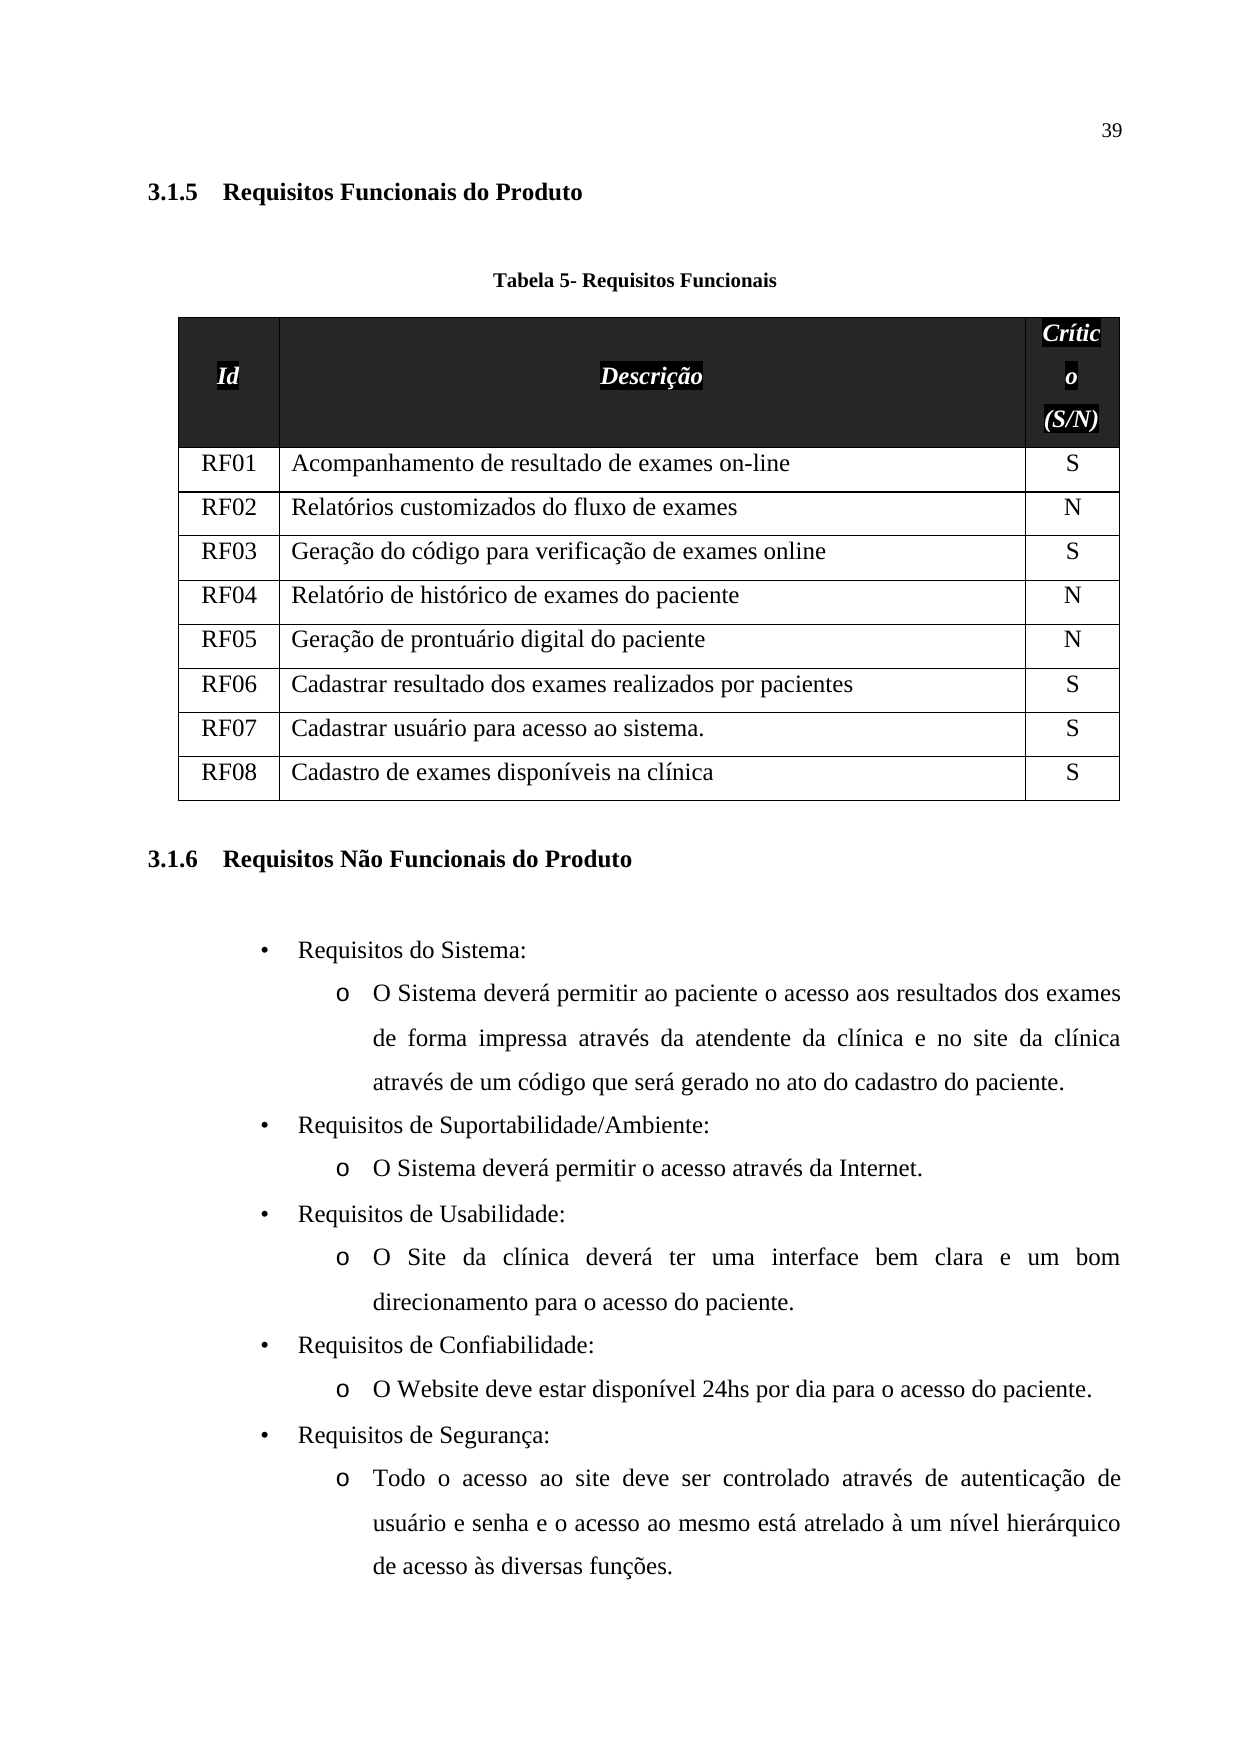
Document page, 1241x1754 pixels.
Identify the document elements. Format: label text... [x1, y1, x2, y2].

subtitle Requisitos Funcionais do Produto [148, 177, 1122, 206]
table_cell Geração do código para verificação de exames online [280, 536, 1025, 579]
table_cell Cadastrar resultado dos exames realizados por pacientes [280, 669, 1025, 712]
list O Sistema deverá permitir ao paciente o acesso aos resultados dos exames de forma impressa através da atendente da clínica e no site da clínica através de um código que será gerado no ato do cadastro do paciente. [335, 978, 1122, 1095]
list Requisitos do Sistema: [260, 935, 1122, 964]
table_cell RF03 [179, 536, 279, 579]
list Requisitos de Confiabilidade: [260, 1331, 1122, 1359]
table_cell S [1026, 713, 1119, 756]
table_cell S [1026, 669, 1119, 712]
table_cell RF02 [179, 493, 279, 535]
table_header Id [179, 318, 279, 447]
table_cell Cadastrar usuário para acesso ao sistema. [280, 713, 1025, 756]
table_cell RF06 [179, 669, 279, 712]
table_cell N [1026, 493, 1119, 535]
table_cell Cadastro de exames disponíveis na clínica [280, 757, 1025, 800]
list Requisitos de Suportabilidade/Ambiente: [260, 1110, 1122, 1138]
table_cell Relatório de histórico de exames do paciente [280, 581, 1025, 623]
table_cell S [1026, 757, 1119, 800]
table_cell RF07 [179, 713, 279, 756]
table_cell RF08 [179, 757, 279, 800]
list O Site da clínica deverá ter uma interface bem clara e um bom direcionamento para o acesso do paciente. [335, 1242, 1122, 1316]
subtitle Requisitos Não Funcionais do Produto [148, 844, 1122, 873]
table_header Crítico (S/N) [1026, 318, 1119, 447]
list O Sistema deverá permitir o acesso através da Internet. [335, 1153, 1122, 1184]
list Todo o acesso ao site deve ser controlado através de autenticação de usuário e senha e o acesso ao mesmo está atrelado à um nível hierárquico de acesso às diversas funções. [335, 1463, 1122, 1580]
list O Website deve estar disponível 24hs por dia para o acesso do paciente. [335, 1374, 1122, 1404]
table_cell RF05 [179, 625, 279, 668]
list Requisitos de Usabilidade: [260, 1199, 1122, 1228]
table_header Descrição [280, 318, 1025, 447]
table_cell RF04 [179, 581, 279, 623]
list Requisitos de Segurança: [260, 1420, 1122, 1449]
table_cell RF01 [179, 448, 279, 491]
table_cell S [1026, 536, 1119, 579]
table_cell N [1026, 581, 1119, 623]
table_cell Relatórios customizados do fluxo de exames [280, 493, 1025, 535]
table_cell Acompanhamento de resultado de exames on-line [280, 448, 1025, 491]
table_cell S [1026, 448, 1119, 491]
table_cell Geração de prontuário digital do paciente [280, 625, 1025, 668]
table_cell N [1026, 625, 1119, 668]
